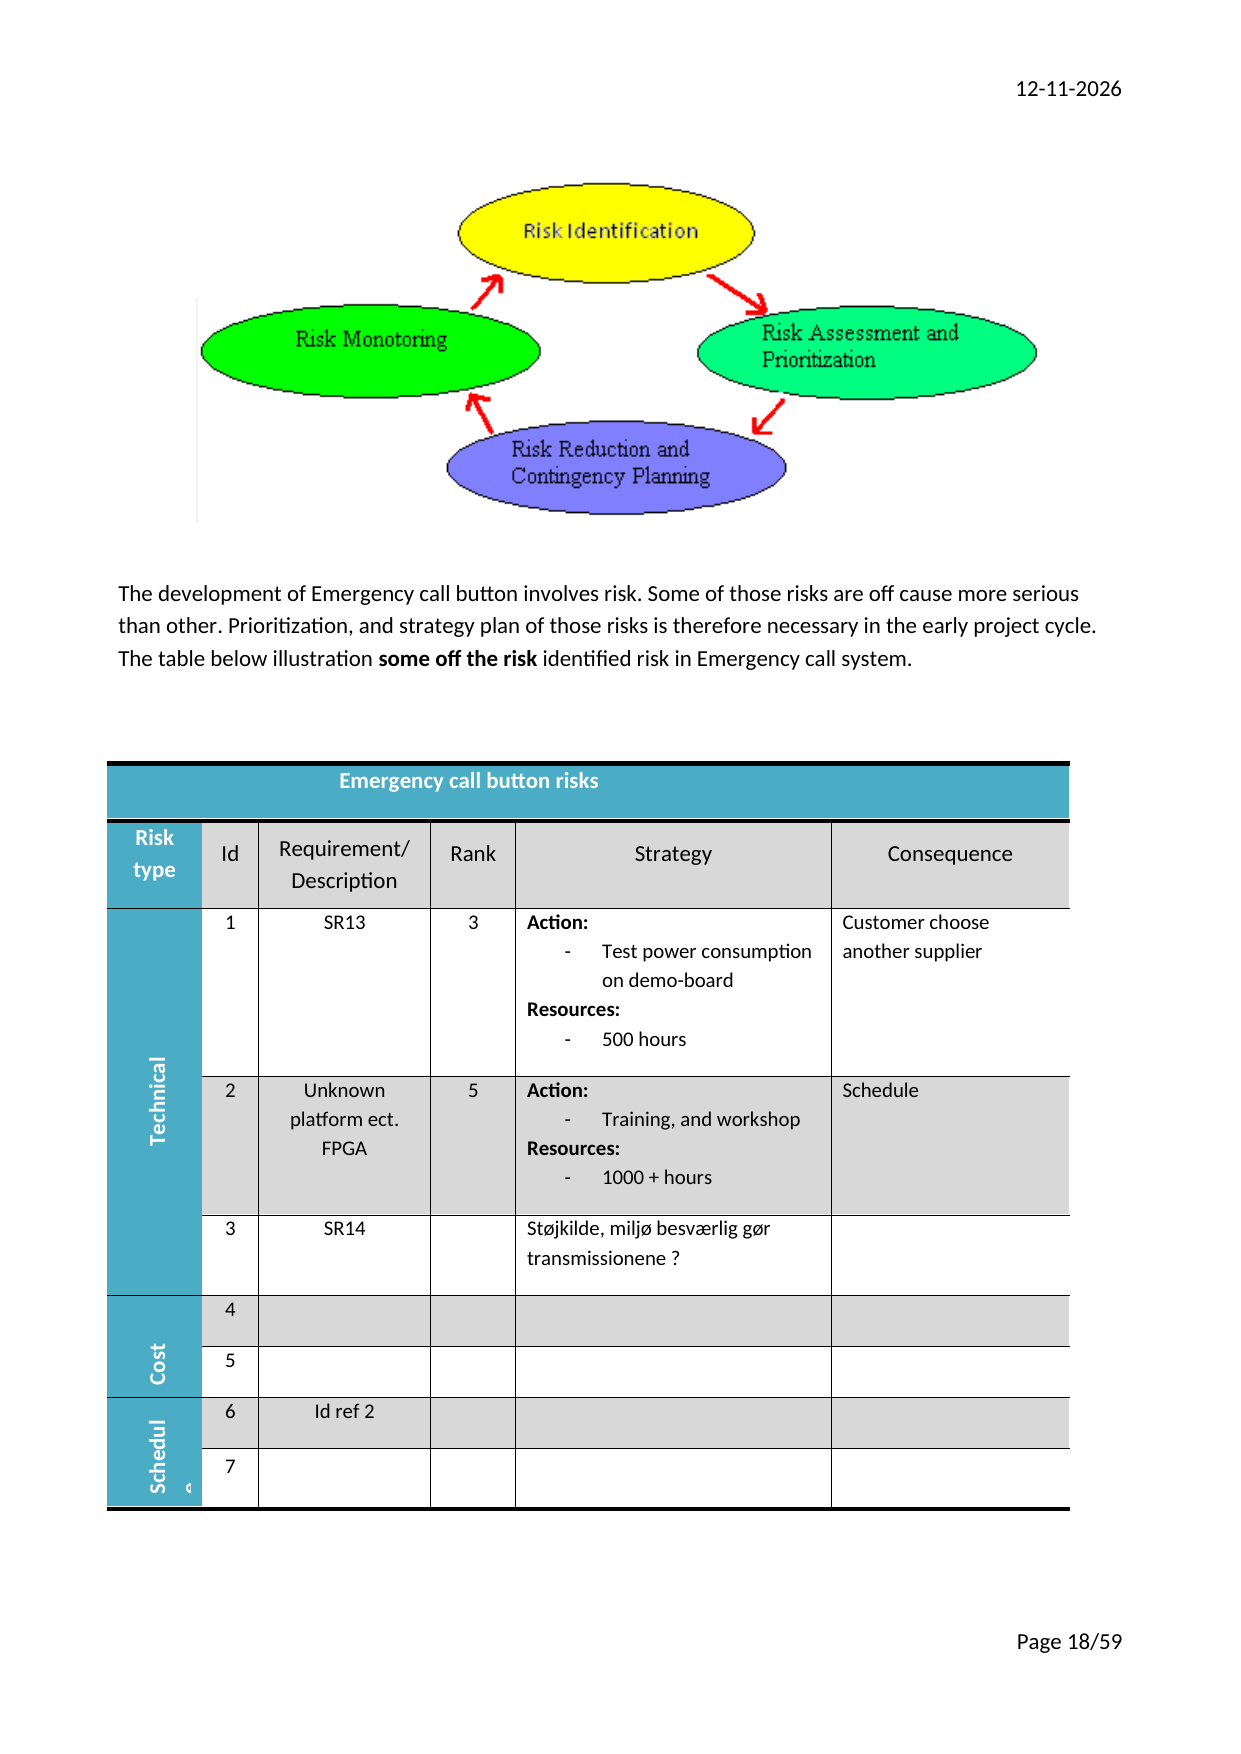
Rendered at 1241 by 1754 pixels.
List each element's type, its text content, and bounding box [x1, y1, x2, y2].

table_cell [259, 1449, 430, 1506]
table_cell SR13 [259, 909, 430, 1076]
table_cell Id [202, 823, 258, 908]
table_cell Action: Test power consumption on demo-board Resources: 500 hours [516, 909, 831, 1076]
table_cell [832, 1398, 1069, 1448]
table_cell Customer choose another supplier [832, 909, 1069, 1076]
table_cell Consequence [832, 823, 1069, 908]
table_cell Støjkilde, miljø besværlig gør transmissionene ? [516, 1216, 831, 1295]
table_cell Id ref 2 [259, 1398, 430, 1448]
table_cell Schedule [832, 1077, 1069, 1214]
table_cell Schedule [107, 1398, 202, 1506]
table_cell 5 [431, 1077, 515, 1214]
text The development of Emergency call button involves risk. Some of those risks are off cause more serious than other. Prioritization, and strategy plan of those risks is therefore necessary in the early project cycle. The table below illustration some off the risk identified risk in Emergency call system. [118, 579, 1122, 672]
table_cell [259, 1296, 430, 1346]
table_header Emergency call button risks [107, 766, 831, 818]
table_cell [431, 1398, 515, 1448]
table_cell [516, 1347, 831, 1397]
table_header [831, 766, 1069, 818]
table_cell 7 [202, 1449, 258, 1506]
table_cell [832, 1296, 1069, 1346]
table_cell Rank [431, 823, 515, 908]
table_cell [431, 1296, 515, 1346]
table_cell 6 [202, 1398, 258, 1448]
table_cell 4 [202, 1296, 258, 1346]
table_cell Unknown platform ect. FPGA [259, 1077, 430, 1214]
picture [196, 177, 1045, 523]
table_cell [431, 1347, 515, 1397]
table_cell [832, 1449, 1069, 1506]
table_cell Requirement/ Description [259, 823, 430, 908]
table_cell [516, 1296, 831, 1346]
table_cell [832, 1216, 1069, 1295]
table_cell 5 [202, 1347, 258, 1397]
table_cell 2 [202, 1077, 258, 1214]
table_cell [516, 1449, 831, 1506]
table_cell Cost [107, 1296, 202, 1397]
table_cell Action: Training, and workshop Resources: 1000 + hours [516, 1077, 831, 1214]
table_cell Strategy [516, 823, 831, 908]
table_cell [431, 1449, 515, 1506]
table_cell SR14 [259, 1216, 430, 1295]
table_cell Technical [107, 909, 202, 1295]
table_header [182, 177, 1058, 547]
table_cell Risk type [107, 823, 202, 908]
table_cell [516, 1398, 831, 1448]
table_cell [431, 1216, 515, 1295]
table_cell 3 [202, 1216, 258, 1295]
table_cell 3 [431, 909, 515, 1076]
table_cell [832, 1347, 1069, 1397]
table_cell [259, 1347, 430, 1397]
table_cell 1 [202, 909, 258, 1076]
